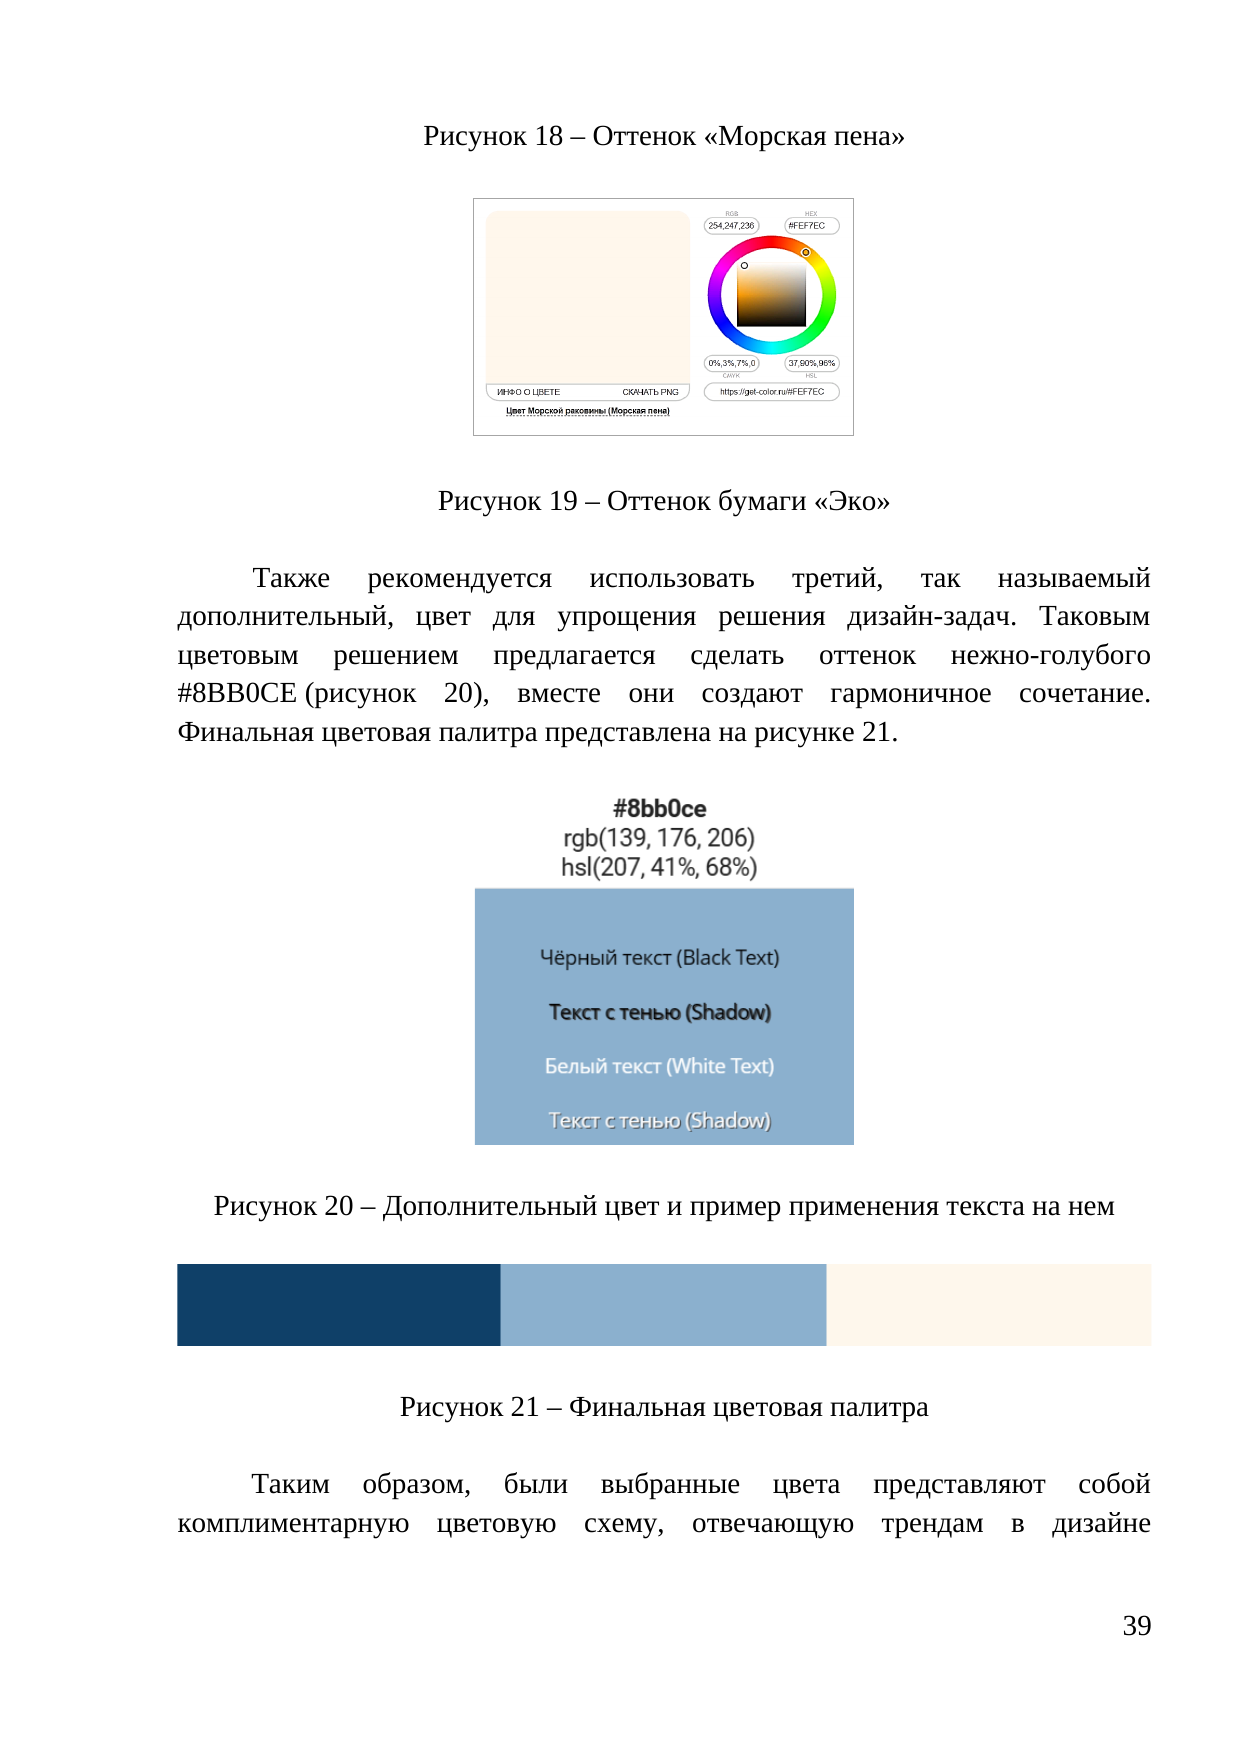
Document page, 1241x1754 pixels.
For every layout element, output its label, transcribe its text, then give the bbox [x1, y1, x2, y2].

text Рисунок 21 – Финальная цветовая палитра [177, 1389, 1152, 1423]
text Рисунок 18 – Оттенок «Морская пена» [177, 118, 1152, 152]
text Рисунок 20 – Дополнительный цвет и пример применения текста на нем [177, 1188, 1152, 1221]
picture [474, 199, 853, 435]
picture [474, 791, 854, 1145]
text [177, 1466, 1152, 1538]
text Рисунок 19 – Оттенок бумаги «Эко» [177, 483, 1152, 516]
text Также рекомендуется использовать третий, так называемый дополнительный, цвет для упрощения решения дизайн-задач. Таковым цветовым решением предлагается сделать оттенок нежно-голубого #8BB0CE (рисунок 20), вместе они создают гармоничное сочетание. Финальная цветовая палитра представлена на рисунке 21. [177, 560, 1152, 747]
picture [177, 1264, 1152, 1346]
